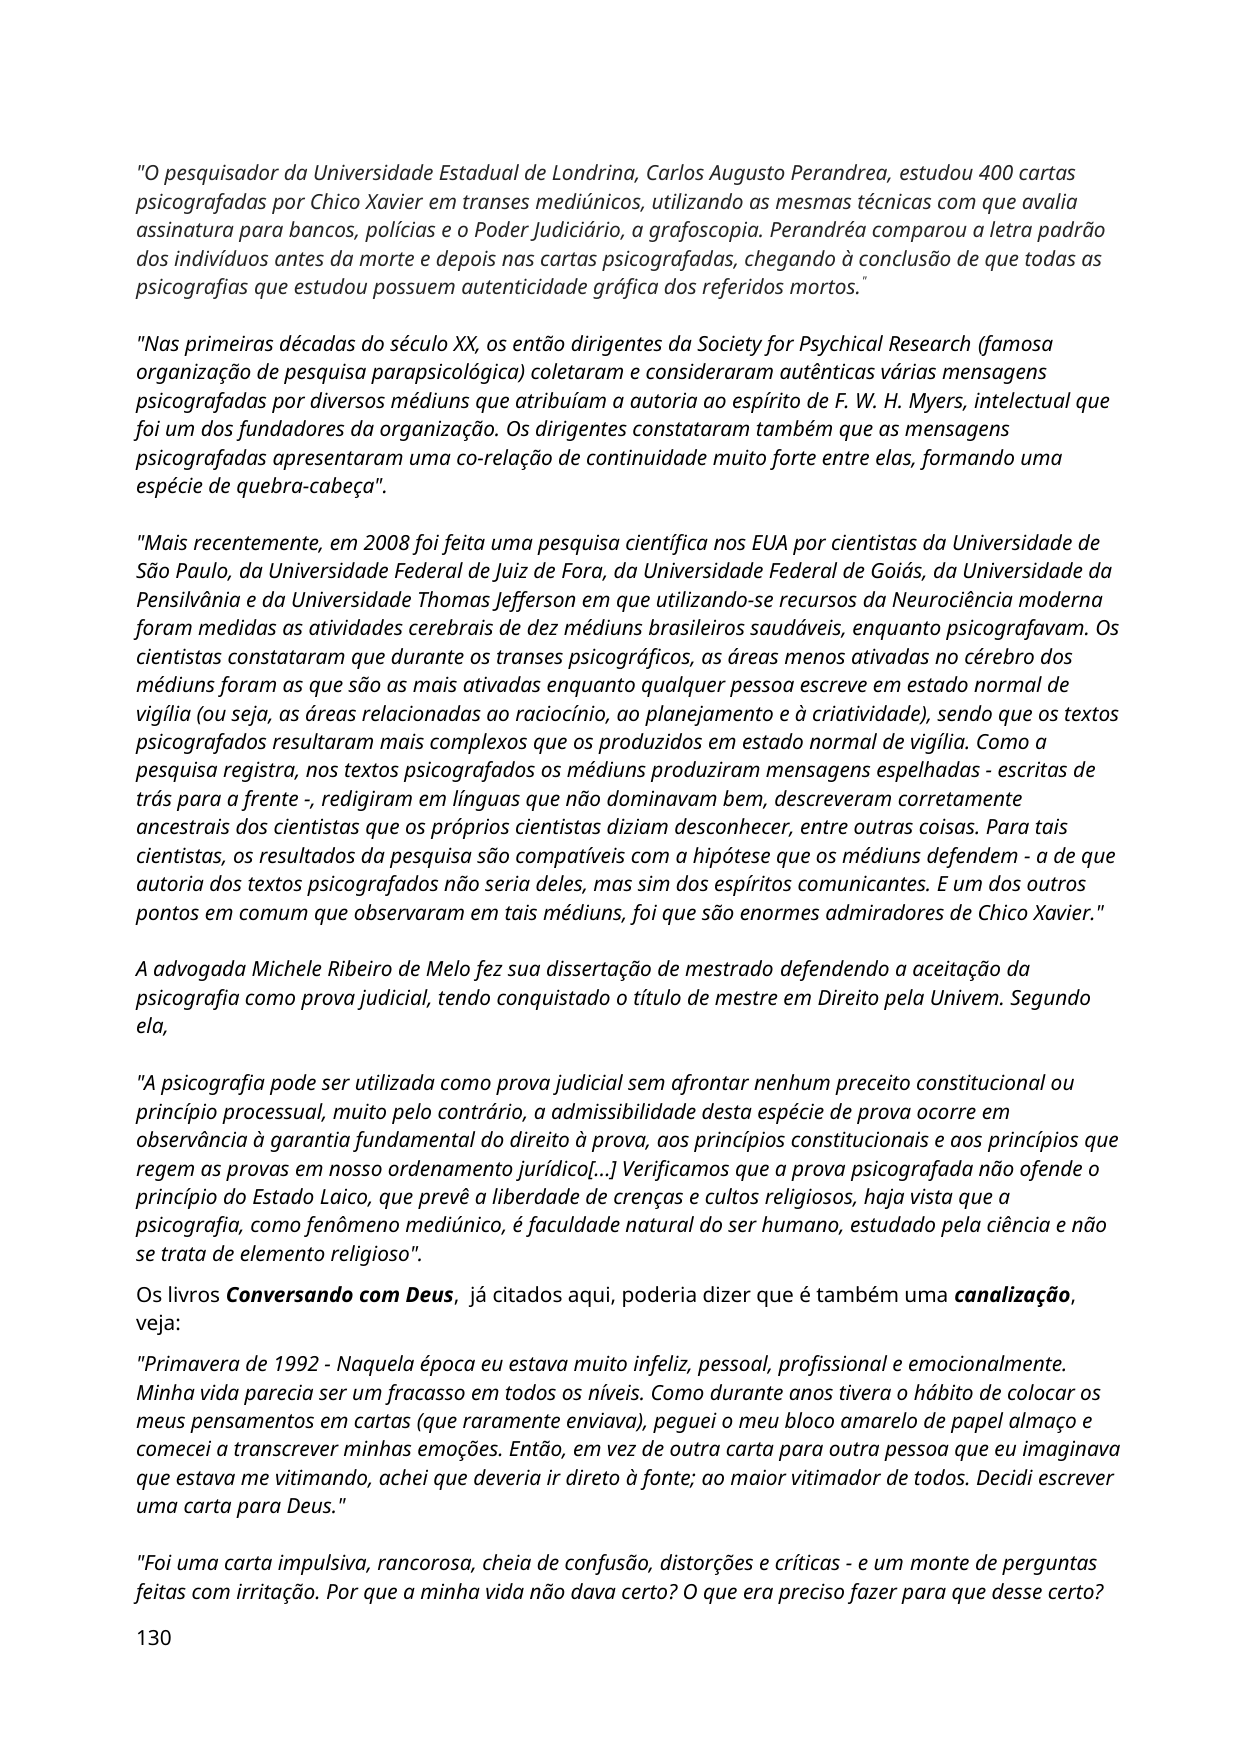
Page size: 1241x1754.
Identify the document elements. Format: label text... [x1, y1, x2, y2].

text "A psicografia pode ser utilizada como prova judicial sem afrontar nenhum preceito constitucional ou princípio processual, muito pelo contrário, a admissibilidade desta espécie de prova ocorre em observância à garantia fundamental do direito à prova, aos princípios constitucionais e aos princípios que regem as provas em nosso ordenamento jurídico[...] Verificamos que a prova psicografada não ofende o princípio do Estado Laico, que prevê a liberdade de crenças e cultos religiosos, haja vista que a psicografia, como fenômeno mediúnico, é faculdade natural do ser humano, estudado pela ciência e não se trata de elemento religioso". [136, 1068, 1122, 1267]
text Os livros Conversando com Deus, já citados aqui, poderia dizer que é também uma canalização, veja: [136, 1280, 1122, 1337]
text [136, 1548, 1122, 1605]
text "Mais recentemente, em 2008 foi feita uma pesquisa científica nos EUA por cientistas da Universidade de São Paulo, da Universidade Federal de Juiz de Fora, da Universidade Federal de Goiás, da Universidade da Pensilvânia e da Universidade Thomas Jefferson em que utilizando-se recursos da Neurociência moderna foram medidas as atividades cerebrais de dez médiuns brasileiros saudáveis, enquanto psicografavam. Os cientistas constataram que durante os transes psicográficos, as áreas menos ativadas no cérebro dos médiuns foram as que são as mais ativadas enquanto qualquer pessoa escreve em estado normal de vigília (ou seja, as áreas relacionadas ao raciocínio, ao planejamento e à criatividade), sendo que os textos psicografados resultaram mais complexos que os produzidos em estado normal de vigília. Como a pesquisa registra, nos textos psicografados os médiuns produziram mensagens espelhadas - escritas de trás para a frente -, redigiram em línguas que não dominavam bem, descreveram corretamente ancestrais dos cientistas que os próprios cientistas diziam desconhecer, entre outras coisas. Para tais cientistas, os resultados da pesquisa são compatíveis com a hipótese que os médiuns defendem - a de que autoria dos textos psicografados não seria deles, mas sim dos espíritos comunicantes. E um dos outros pontos em comum que observaram em tais médiuns, foi que são enormes admiradores de Chico Xavier." [136, 528, 1122, 926]
text "O pesquisador da Universidade Estadual de Londrina, Carlos Augusto Perandrea, estudou 400 cartas psicografadas por Chico Xavier em transes mediúnicos, utilizando as mesmas técnicas com que avalia assinatura para bancos, polícias e o Poder Judiciário, a grafoscopia. Perandréa comparou a letra padrão dos indivíduos antes da morte e depois nas cartas psicografadas, chegando à conclusão de que todas as psicografias que estudou possuem autenticidade gráfica dos referidos mortos." [136, 158, 1122, 301]
text "Nas primeiras décadas do século XX, os então dirigentes da Society for Psychical Research (famosa organização de pesquisa parapsicológica) coletaram e consideraram autênticas várias mensagens psicografadas por diversos médiuns que atribuíam a autoria ao espírito de F. W. H. Myers, intelectual que foi um dos fundadores da organização. Os dirigentes constataram também que as mensagens psicografadas apresentaram uma co-relação de continuidade muito forte entre elas, formando uma espécie de quebra-cabeça". [136, 329, 1122, 499]
text A advogada Michele Ribeiro de Melo fez sua dissertação de mestrado defendendo a aceitação da psicografia como prova judicial, tendo conquistado o título de mestre em Direito pela Univem. Segundo ela, [136, 954, 1122, 1040]
text "Primavera de 1992 - Naquela época eu estava muito infeliz, pessoal, profissional e emocionalmente. Minha vida parecia ser um fracasso em todos os níveis. Como durante anos tivera o hábito de colocar os meus pensamentos em cartas (que raramente enviava), peguei o meu bloco amarelo de papel almaço e comecei a transcrever minhas emoções. Então, em vez de outra carta para outra pessoa que eu imaginava que estava me vitimando, achei que deveria ir direto à fonte; ao maior vitimador de todos. Decidi escrever uma carta para Deus." [136, 1349, 1122, 1520]
